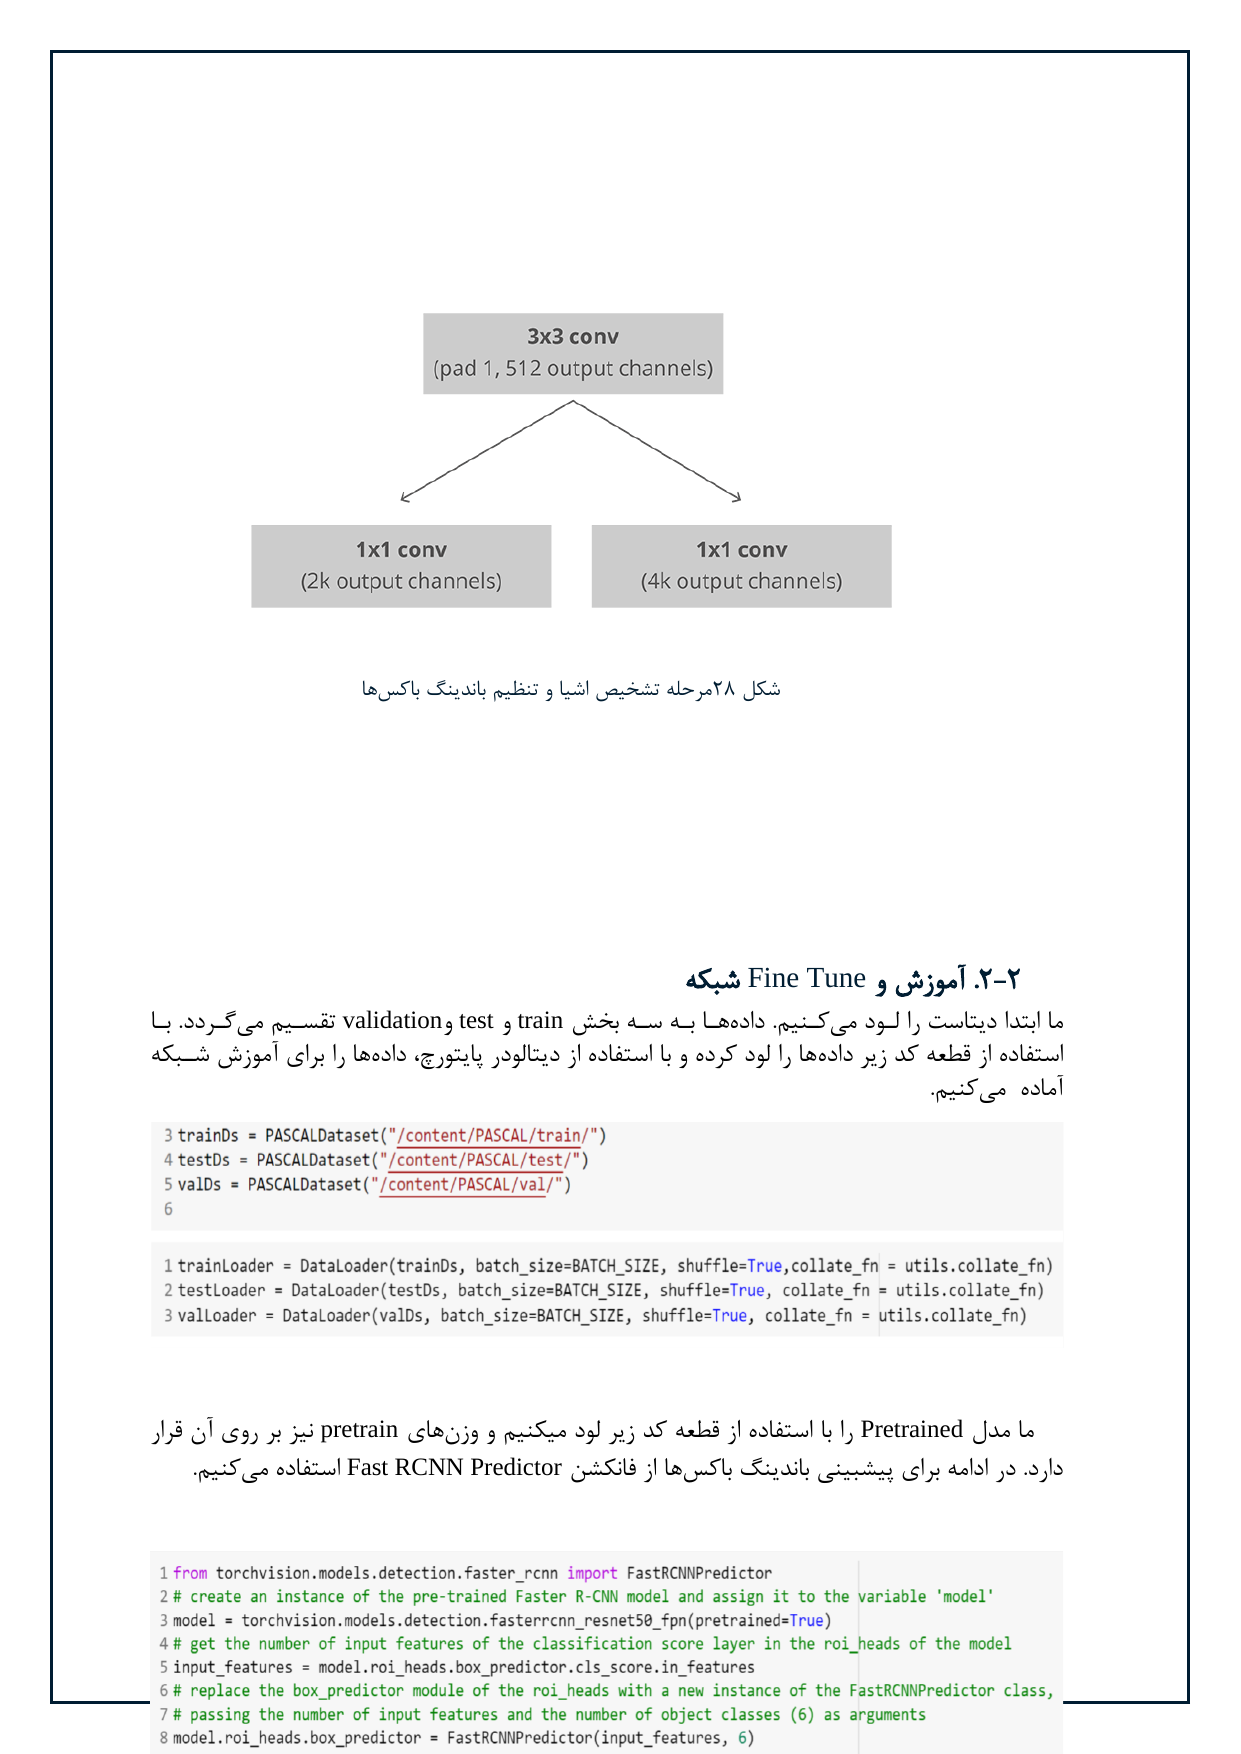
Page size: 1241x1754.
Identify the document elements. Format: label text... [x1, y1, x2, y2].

picture [113, 249, 1028, 670]
text ما مدل Pretrained را با استفاده از قطعه کد زیر لود میکنیم و وزن‌های pretrain نیز بر روی آن قرار دارد. در ادامه برای پیشبینی باندینگ باکس‌ها از فانکشن Fast RCNN Predictor استفاده می‌کنیم. [150, 1414, 1063, 1485]
subtitle 2-۲. آموزش و Fine Tune شبکه [150, 961, 1063, 999]
text ما ابتدا دیتاست را لود می‌کنیم. داده‌ها به سه بخش train و test وvalidation تقسیم می‌گردد. با استفاده از قطعه کد زیر داده‌ها را لود کرده و با استفاده از دیتالودر پایتورچ، داده‌ها را برای آموزش شبکه آماده می‌کنیم. [150, 1005, 1063, 1105]
picture [150, 1122, 1064, 1348]
picture [150, 1551, 1064, 1754]
